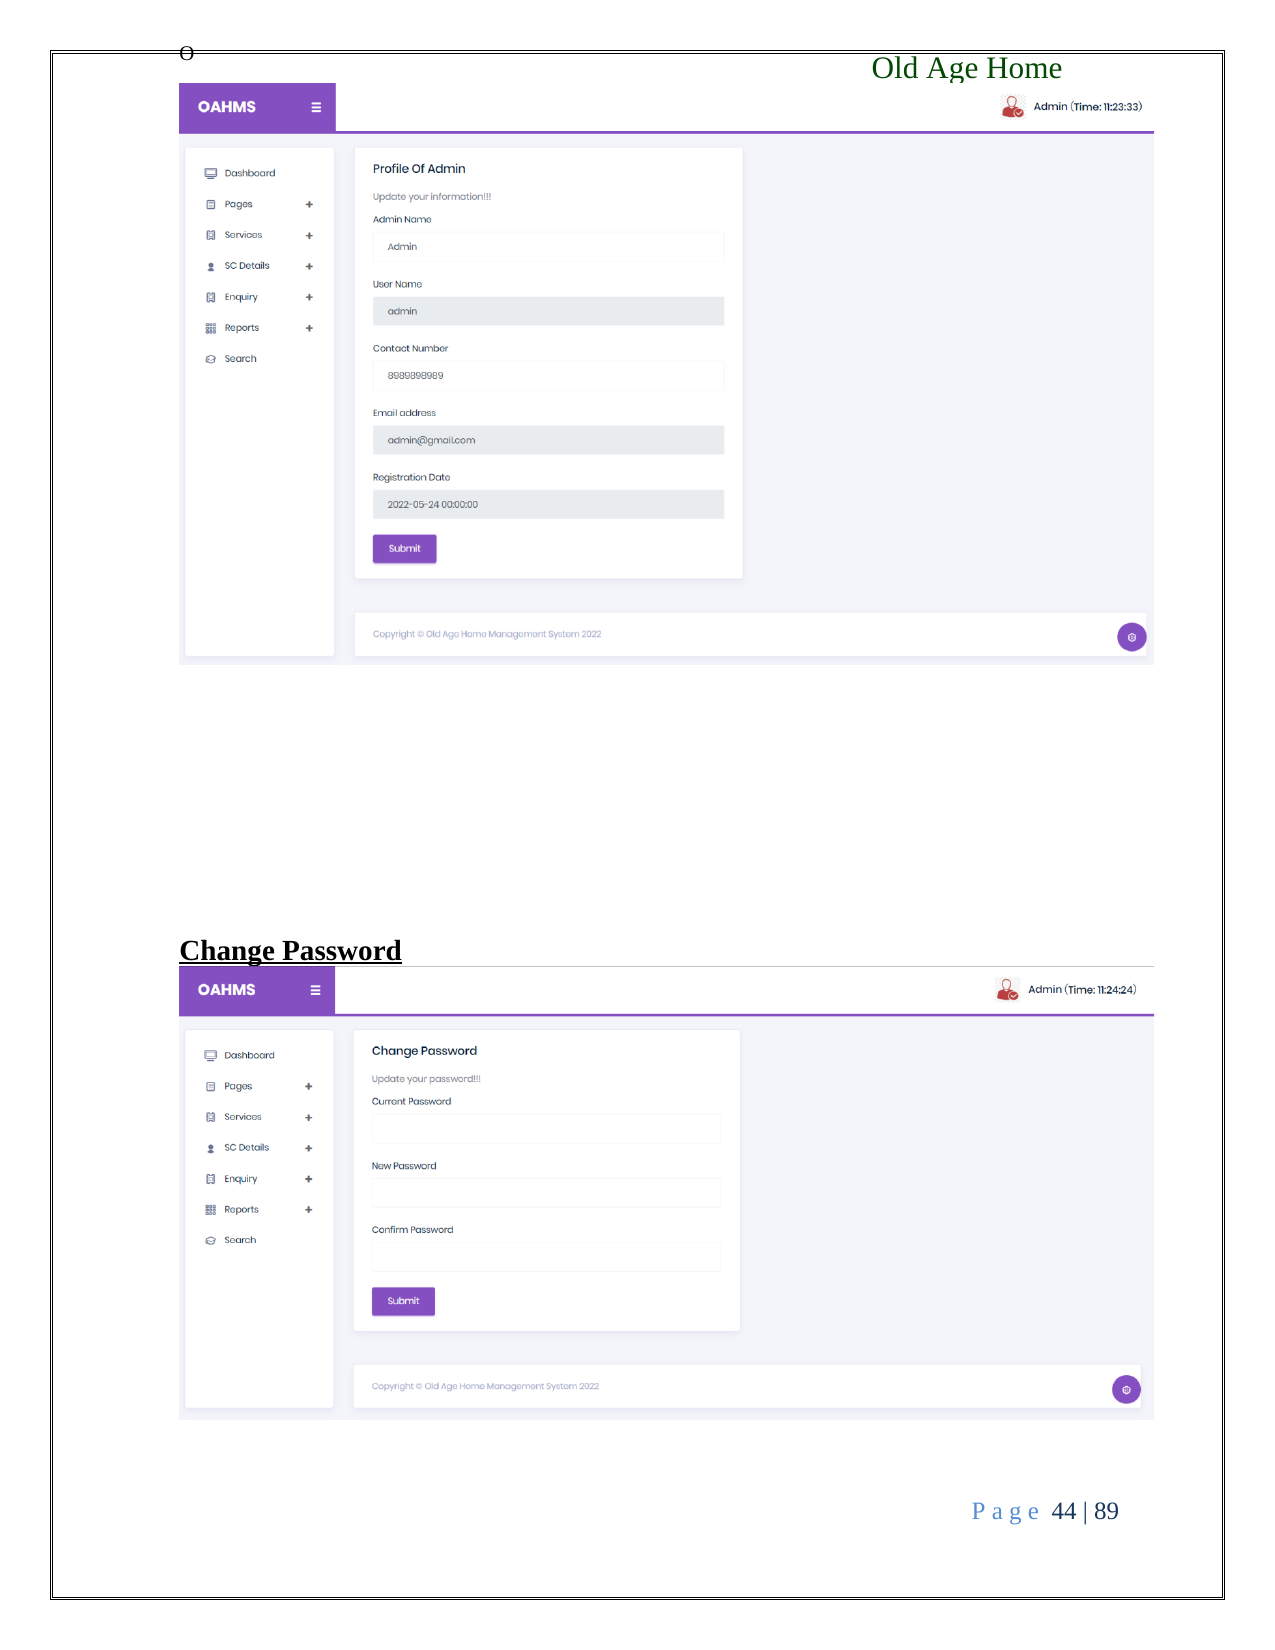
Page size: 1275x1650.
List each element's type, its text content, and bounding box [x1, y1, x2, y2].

picture [179, 966, 1155, 1420]
text Change Password [179, 933, 1146, 966]
picture [179, 83, 1155, 665]
